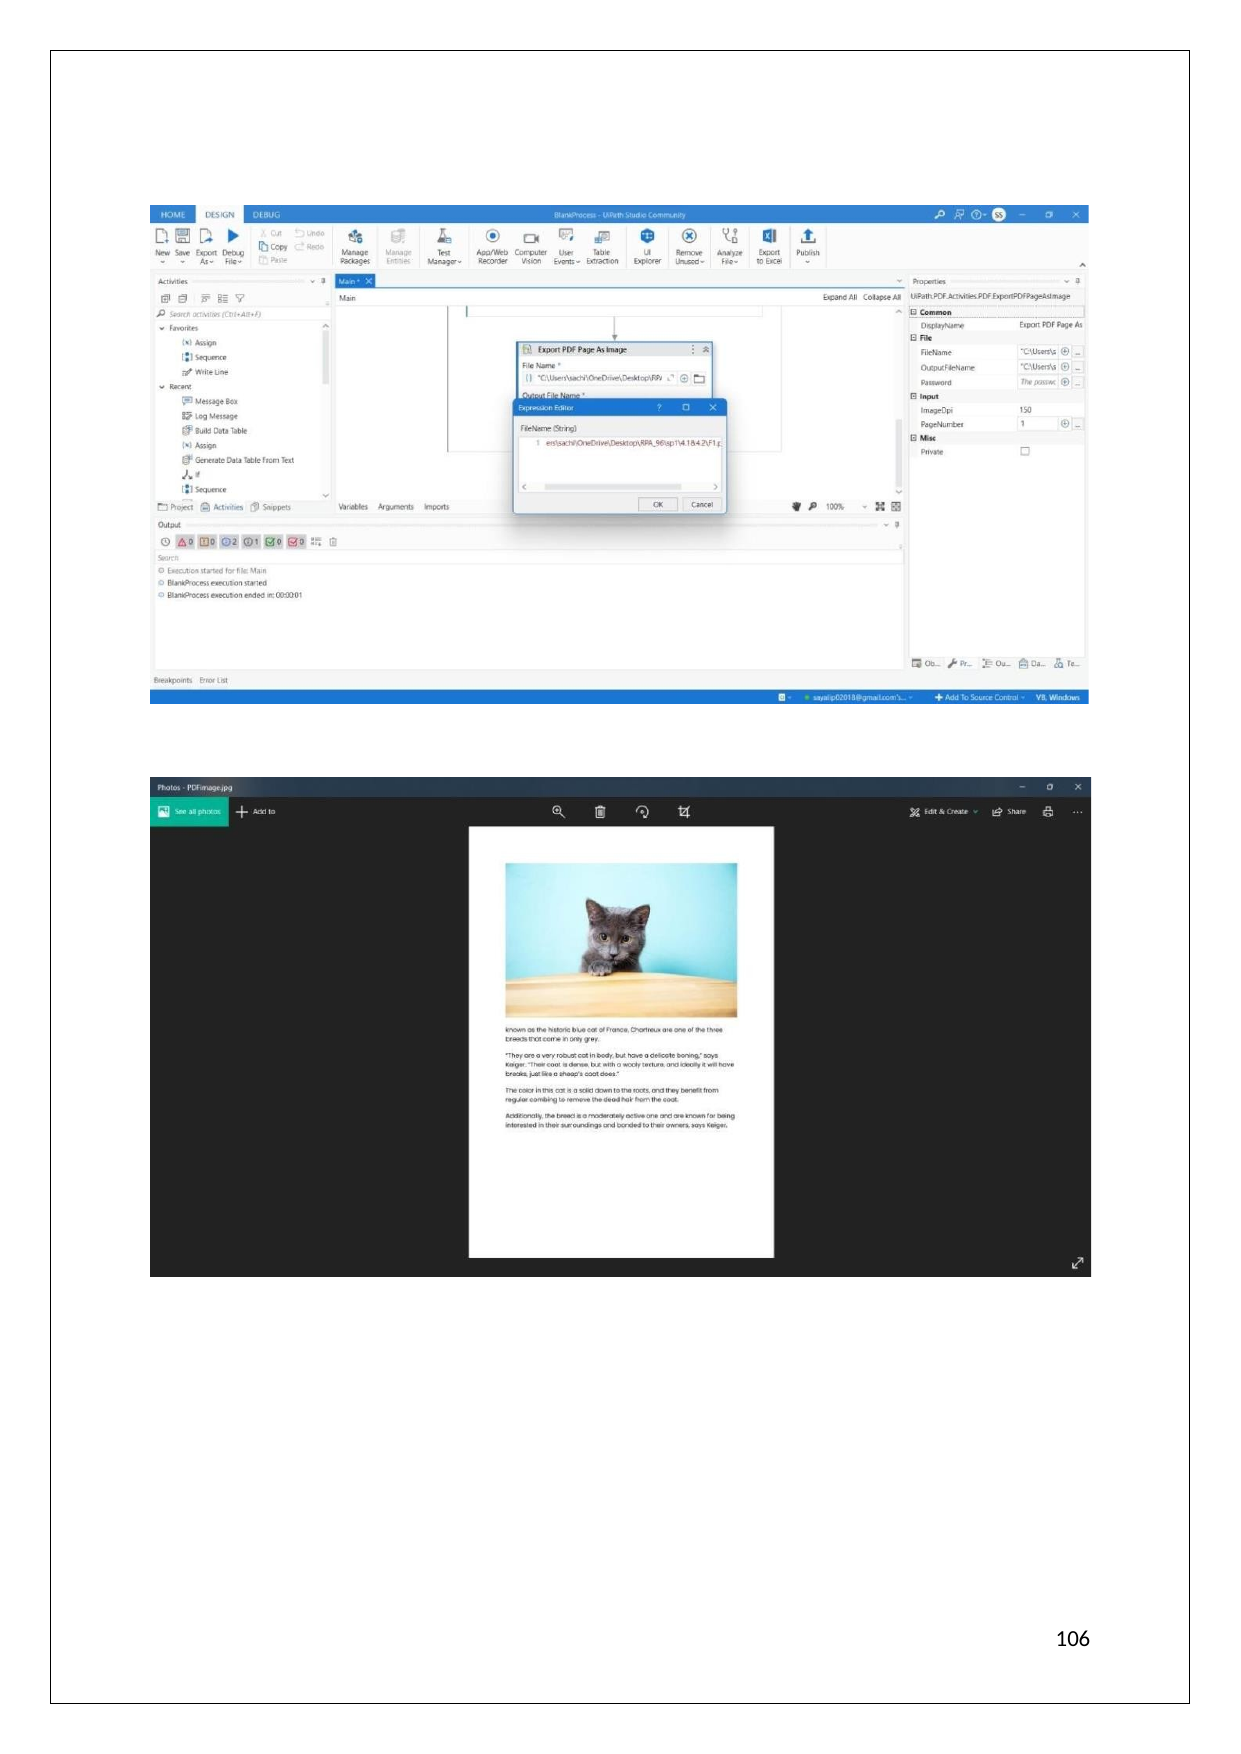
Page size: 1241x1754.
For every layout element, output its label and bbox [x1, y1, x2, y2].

picture [150, 205, 1089, 704]
picture [150, 777, 1092, 1277]
